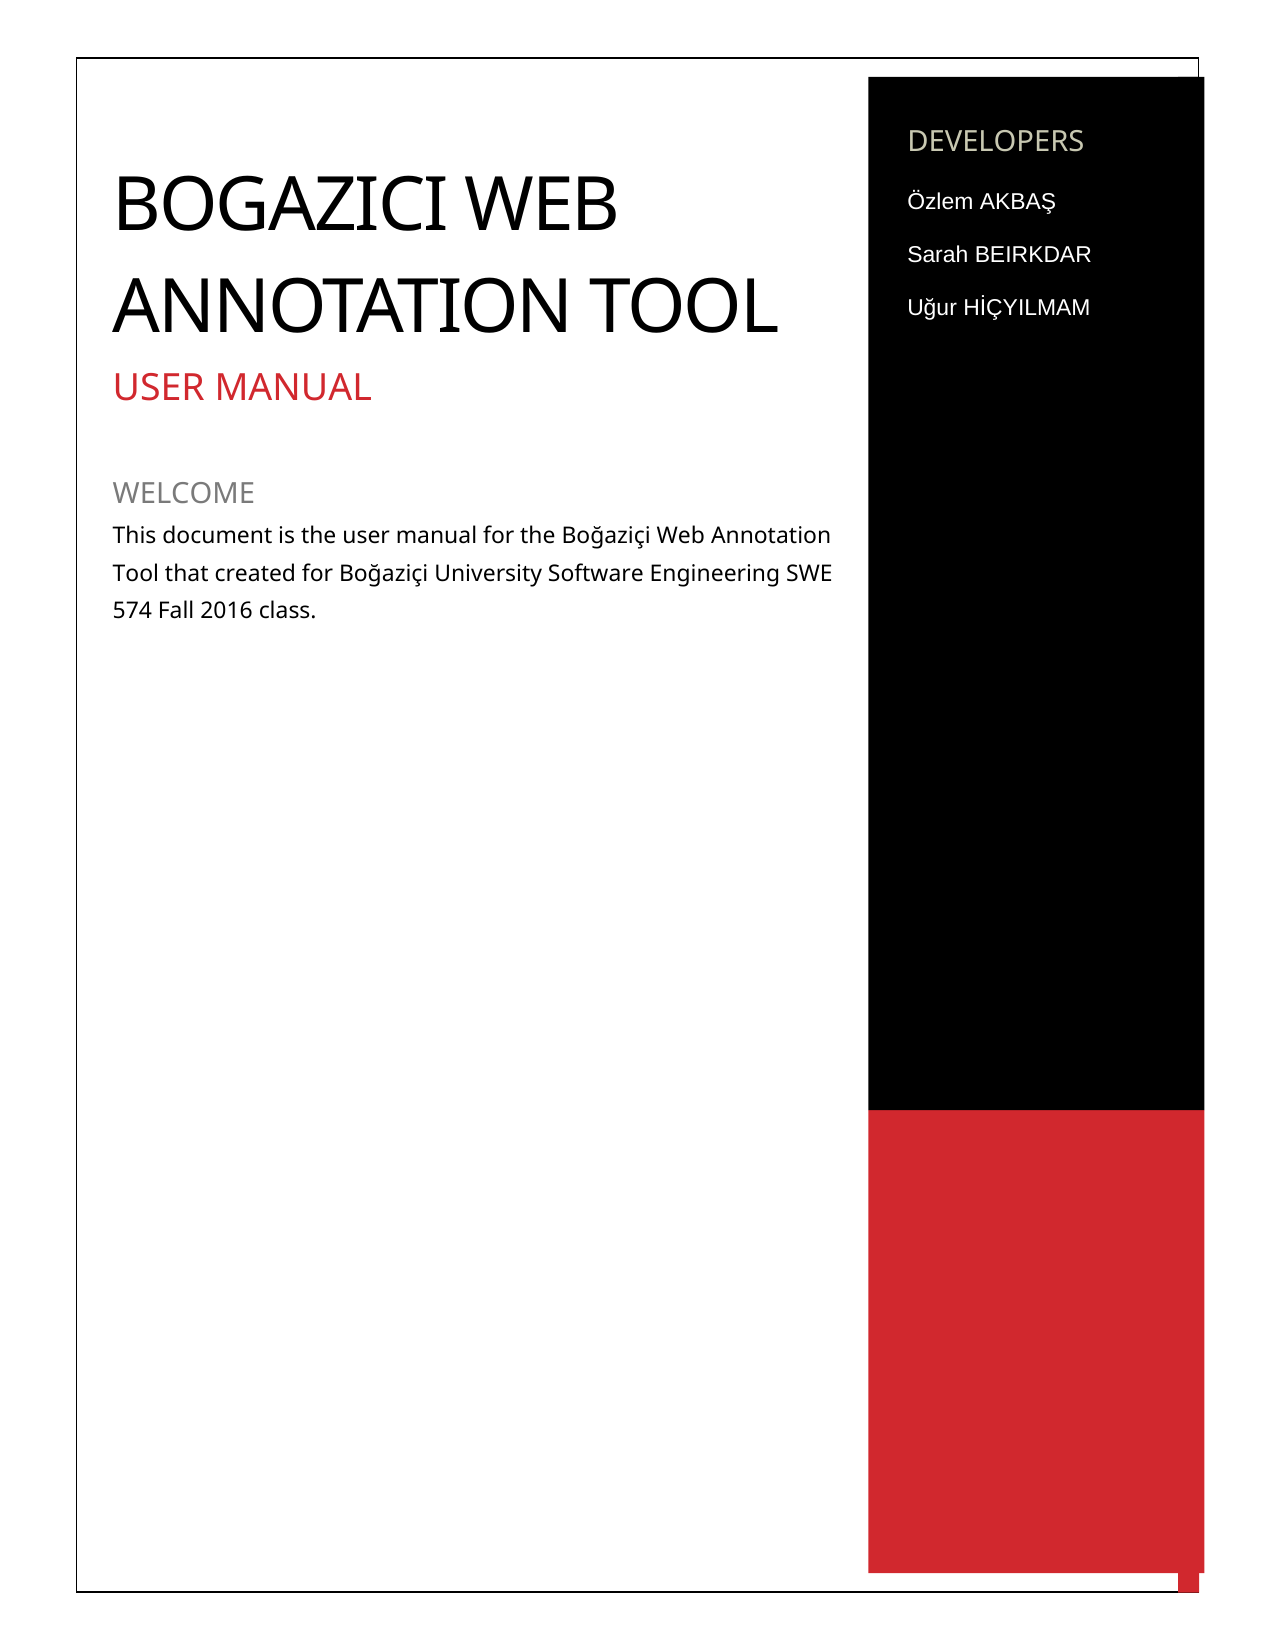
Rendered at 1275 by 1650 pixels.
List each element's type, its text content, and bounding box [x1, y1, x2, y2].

subtitle WELCOME [112, 472, 868, 512]
text This document is the user manual for the Boğaziçi Web Annotation Tool that created for Boğaziçi University Software Engineering SWE 574 Fall 2016 class. [112, 519, 868, 626]
